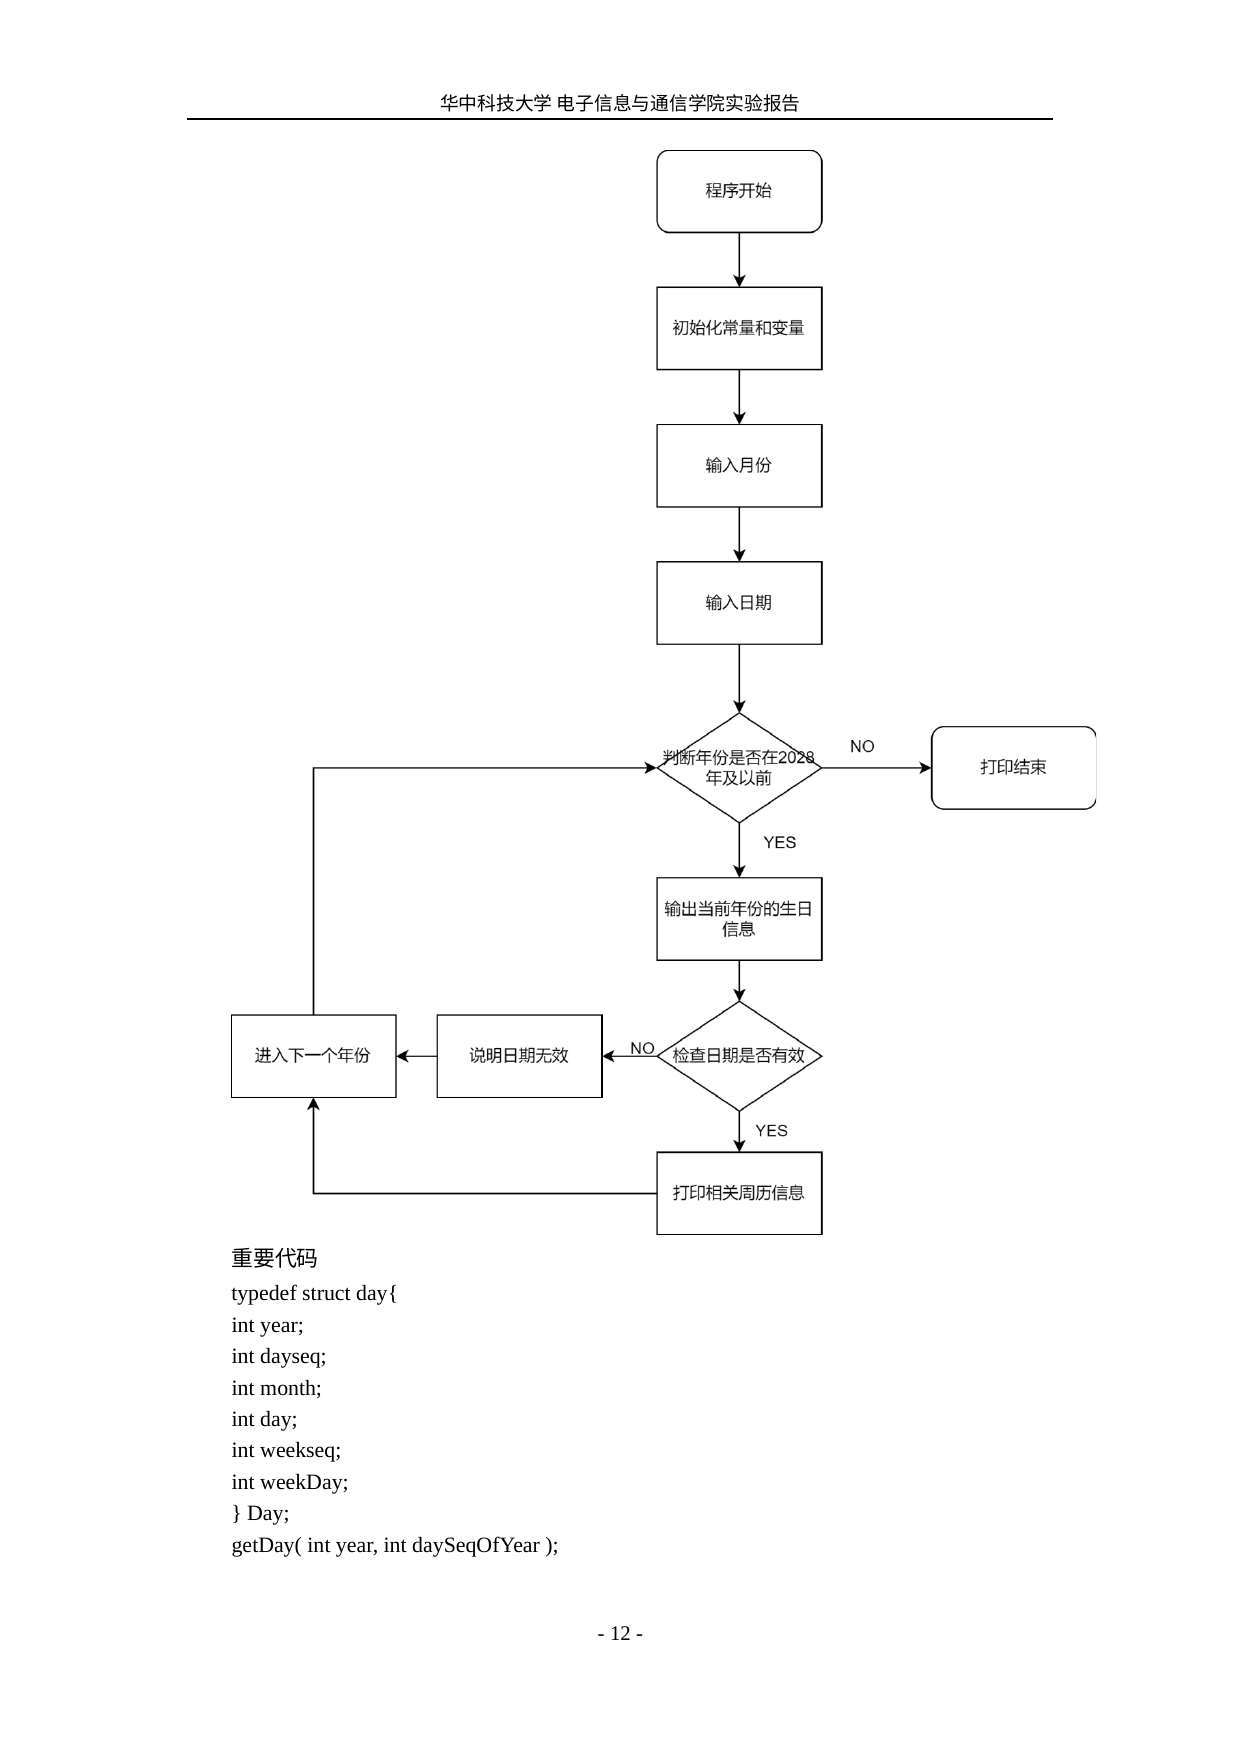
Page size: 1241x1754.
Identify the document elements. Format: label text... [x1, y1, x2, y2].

text int day; [187, 1406, 1053, 1431]
text getDay( int year, int daySeqOfYear ); [187, 1532, 1053, 1557]
text int year; [187, 1312, 1053, 1337]
text 重要代码 [187, 1241, 1053, 1272]
text int weekseq; [187, 1437, 1053, 1463]
text typedef struct day{ [187, 1280, 1053, 1305]
picture [231, 150, 1097, 1235]
text int dayseq; [187, 1343, 1053, 1368]
text int month; [187, 1374, 1053, 1400]
text int weekDay; [187, 1469, 1053, 1494]
text } Day; [187, 1500, 1053, 1526]
